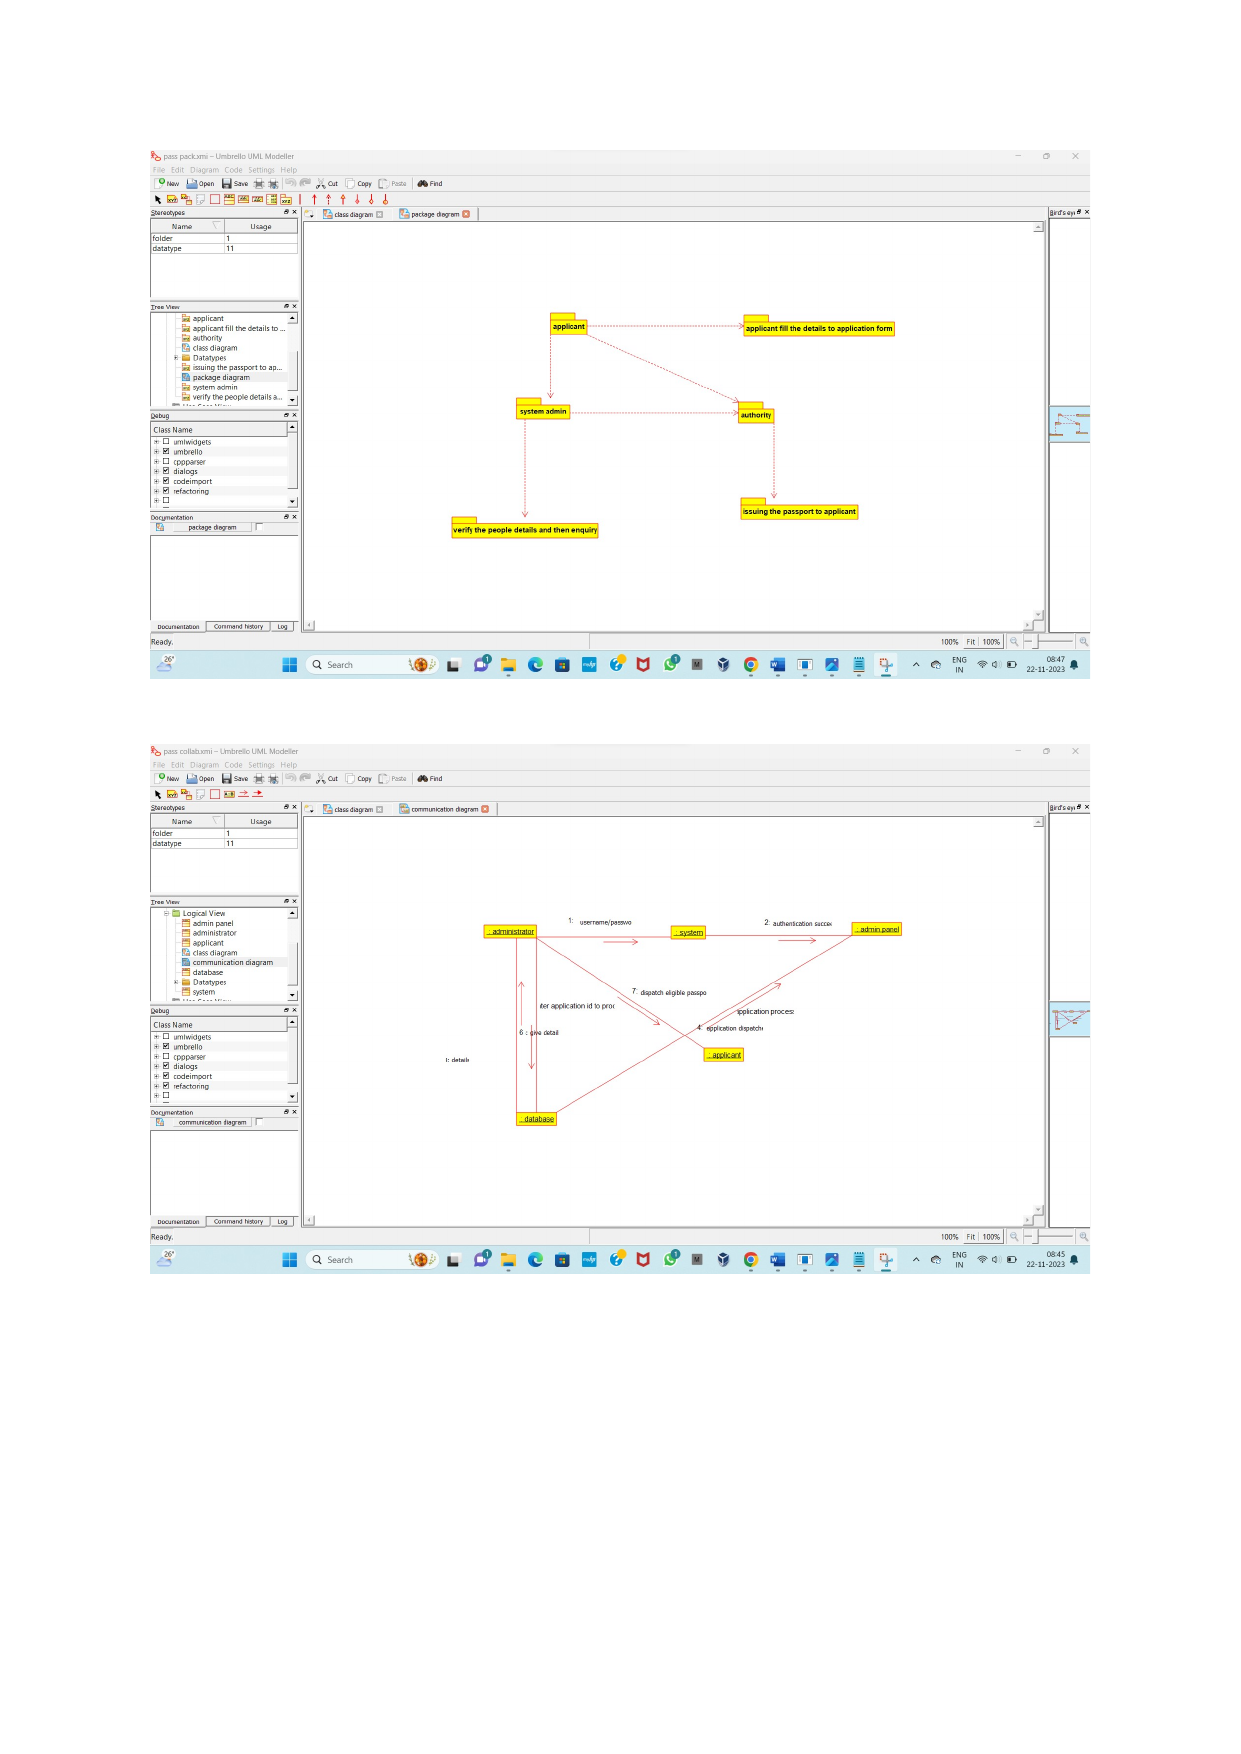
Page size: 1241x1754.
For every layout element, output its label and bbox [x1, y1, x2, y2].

picture [150, 744, 1091, 1274]
picture [150, 150, 1091, 679]
